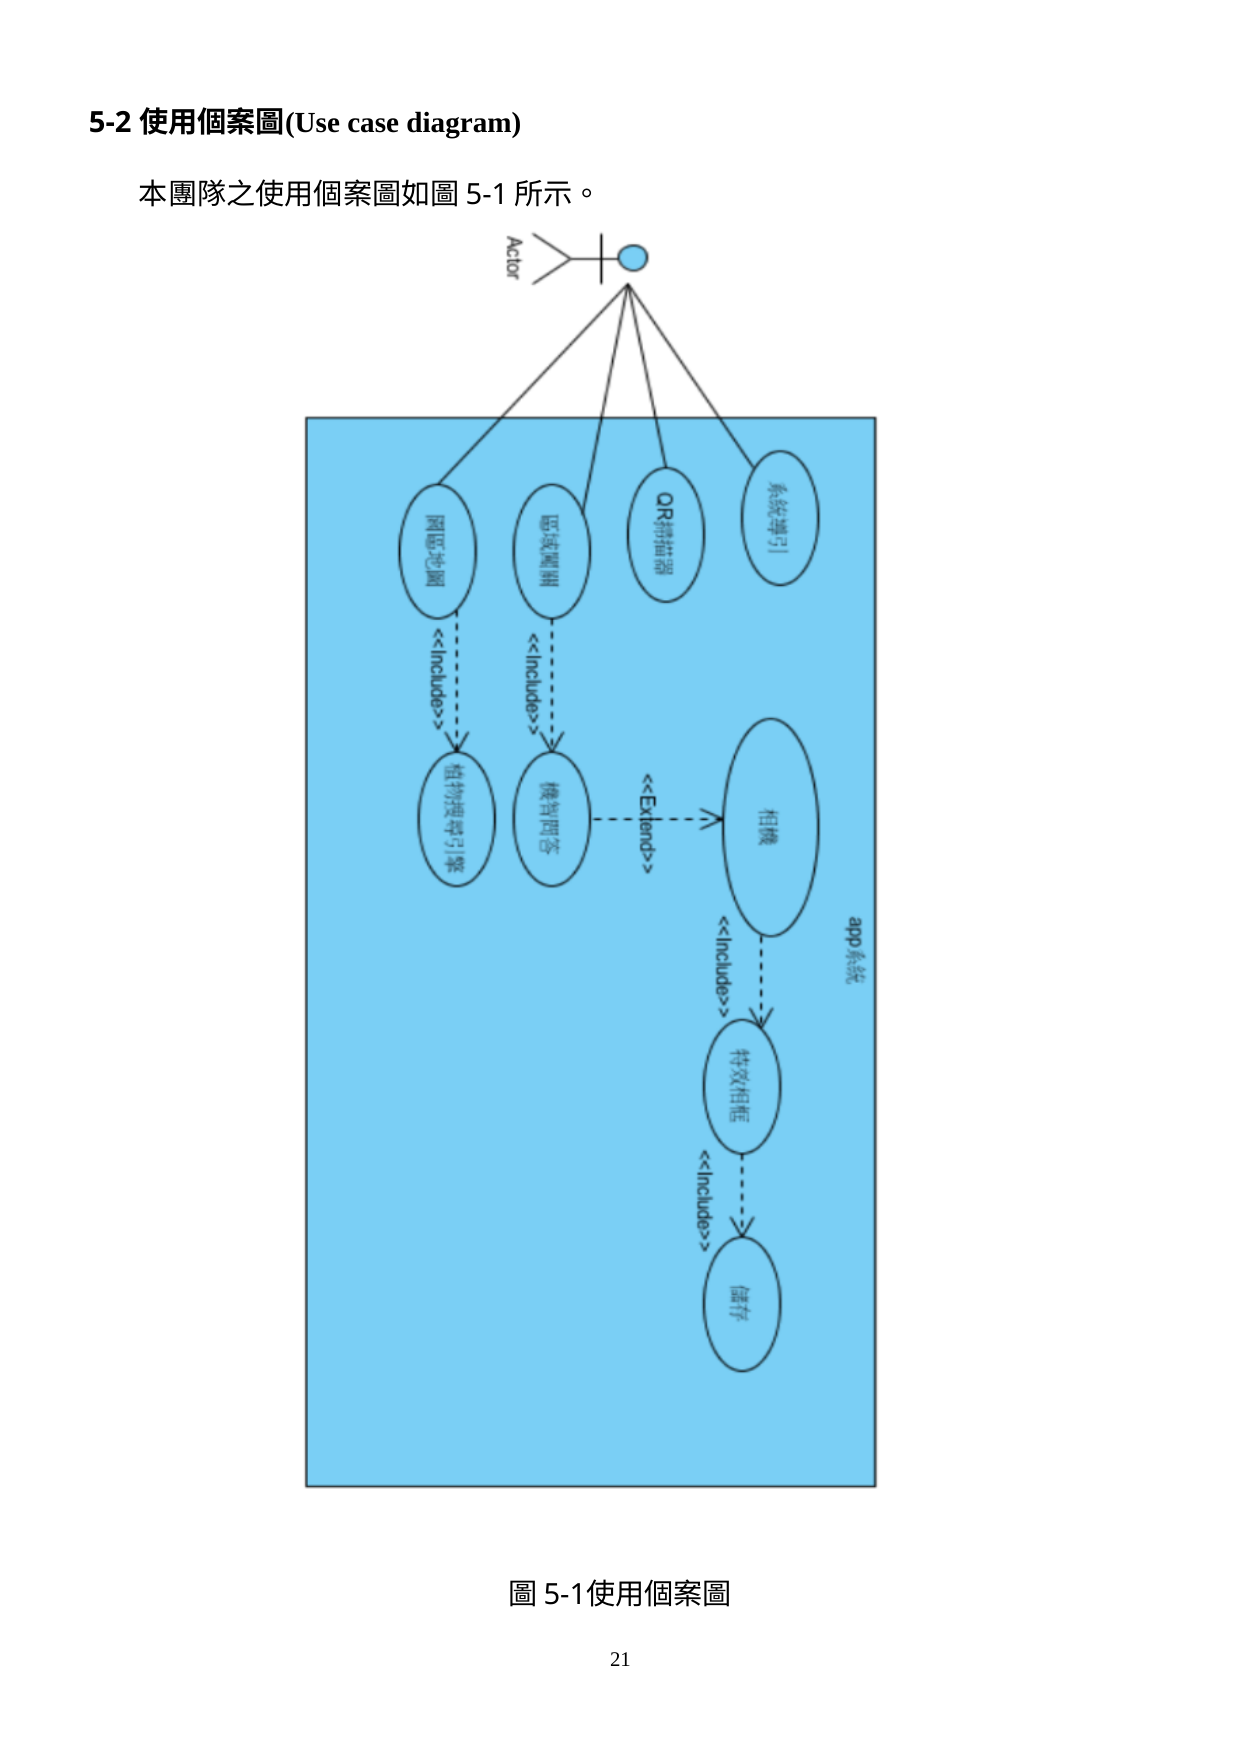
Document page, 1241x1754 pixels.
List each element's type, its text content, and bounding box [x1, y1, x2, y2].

picture [280, 218, 894, 1506]
text 本團隊之使用個案圖如圖5-1所示。 [89, 171, 1152, 213]
text 5-2 使用個案圖(Use case diagram) [89, 99, 1152, 141]
